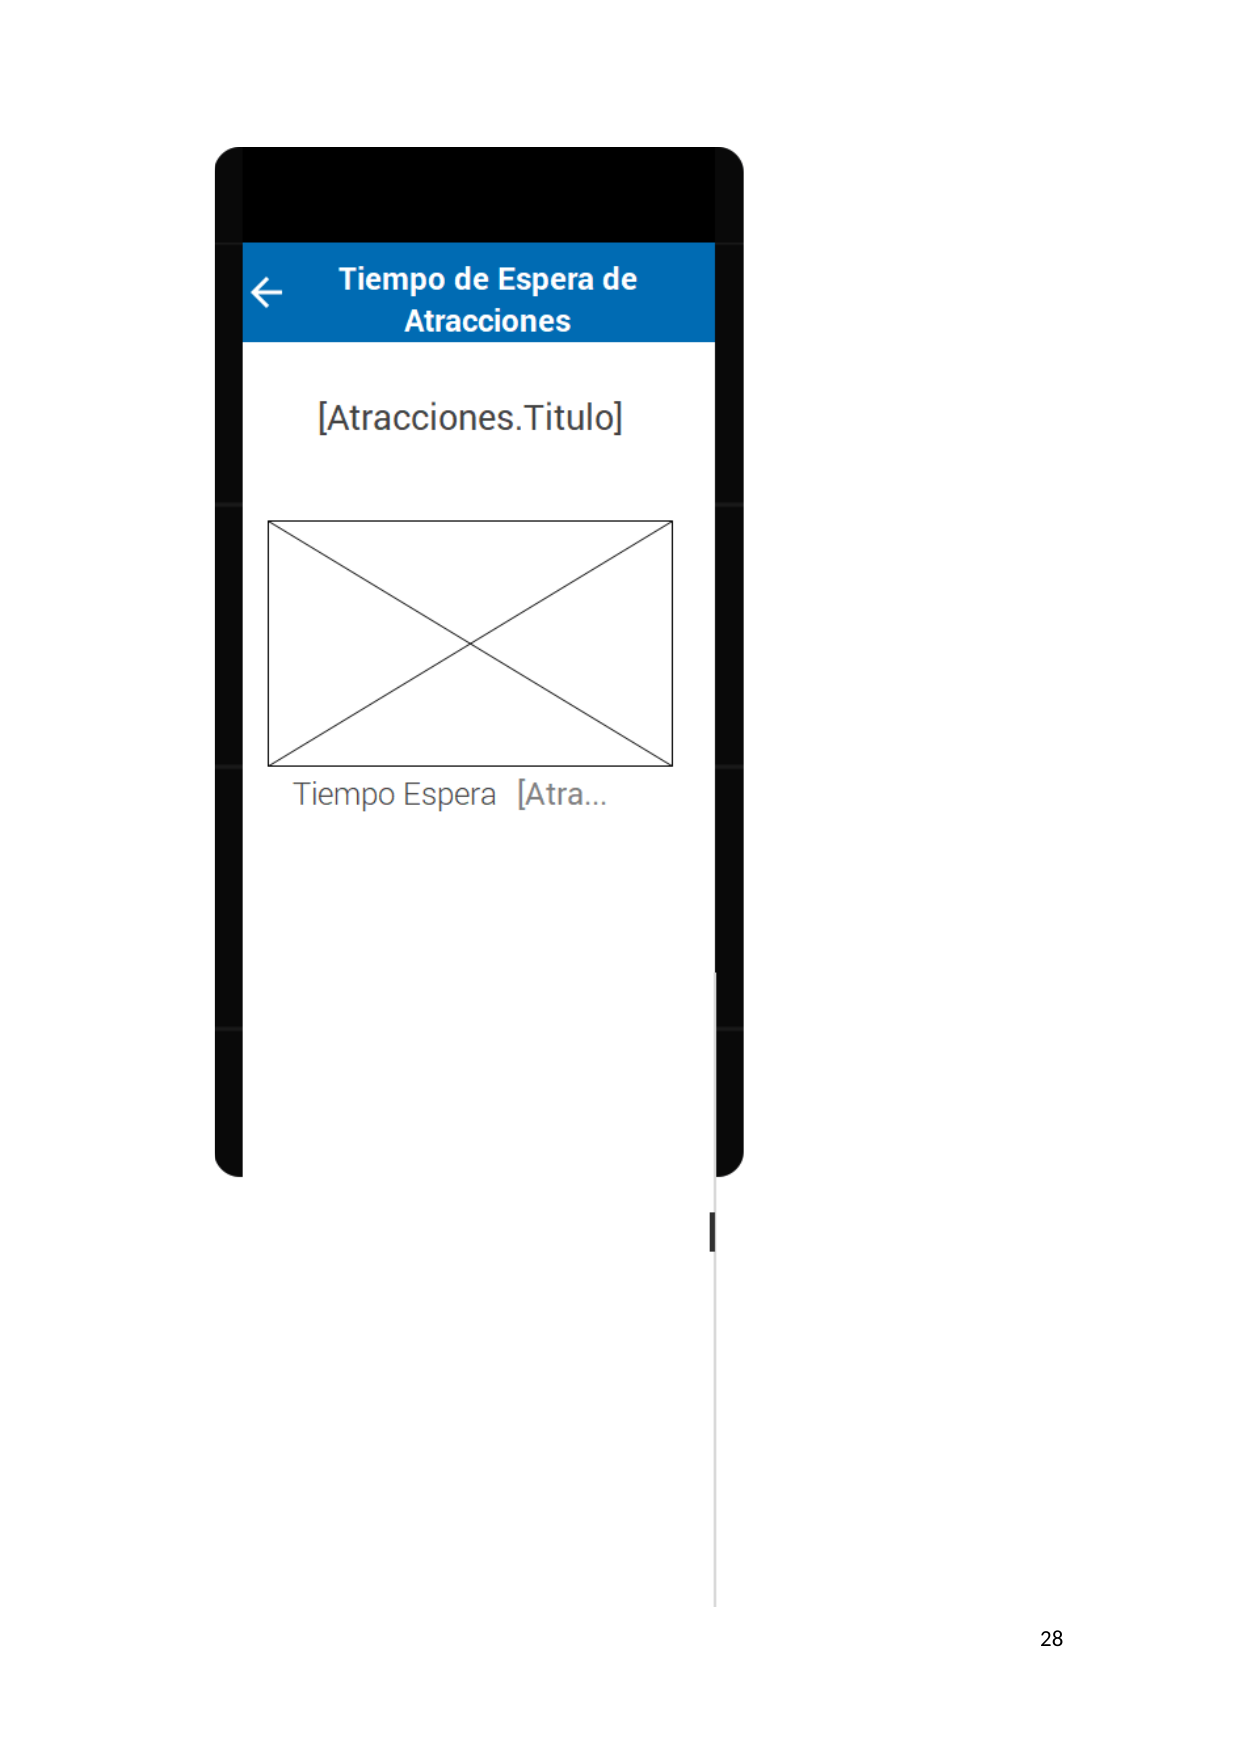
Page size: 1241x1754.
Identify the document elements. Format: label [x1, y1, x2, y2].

picture [214, 147, 744, 1607]
